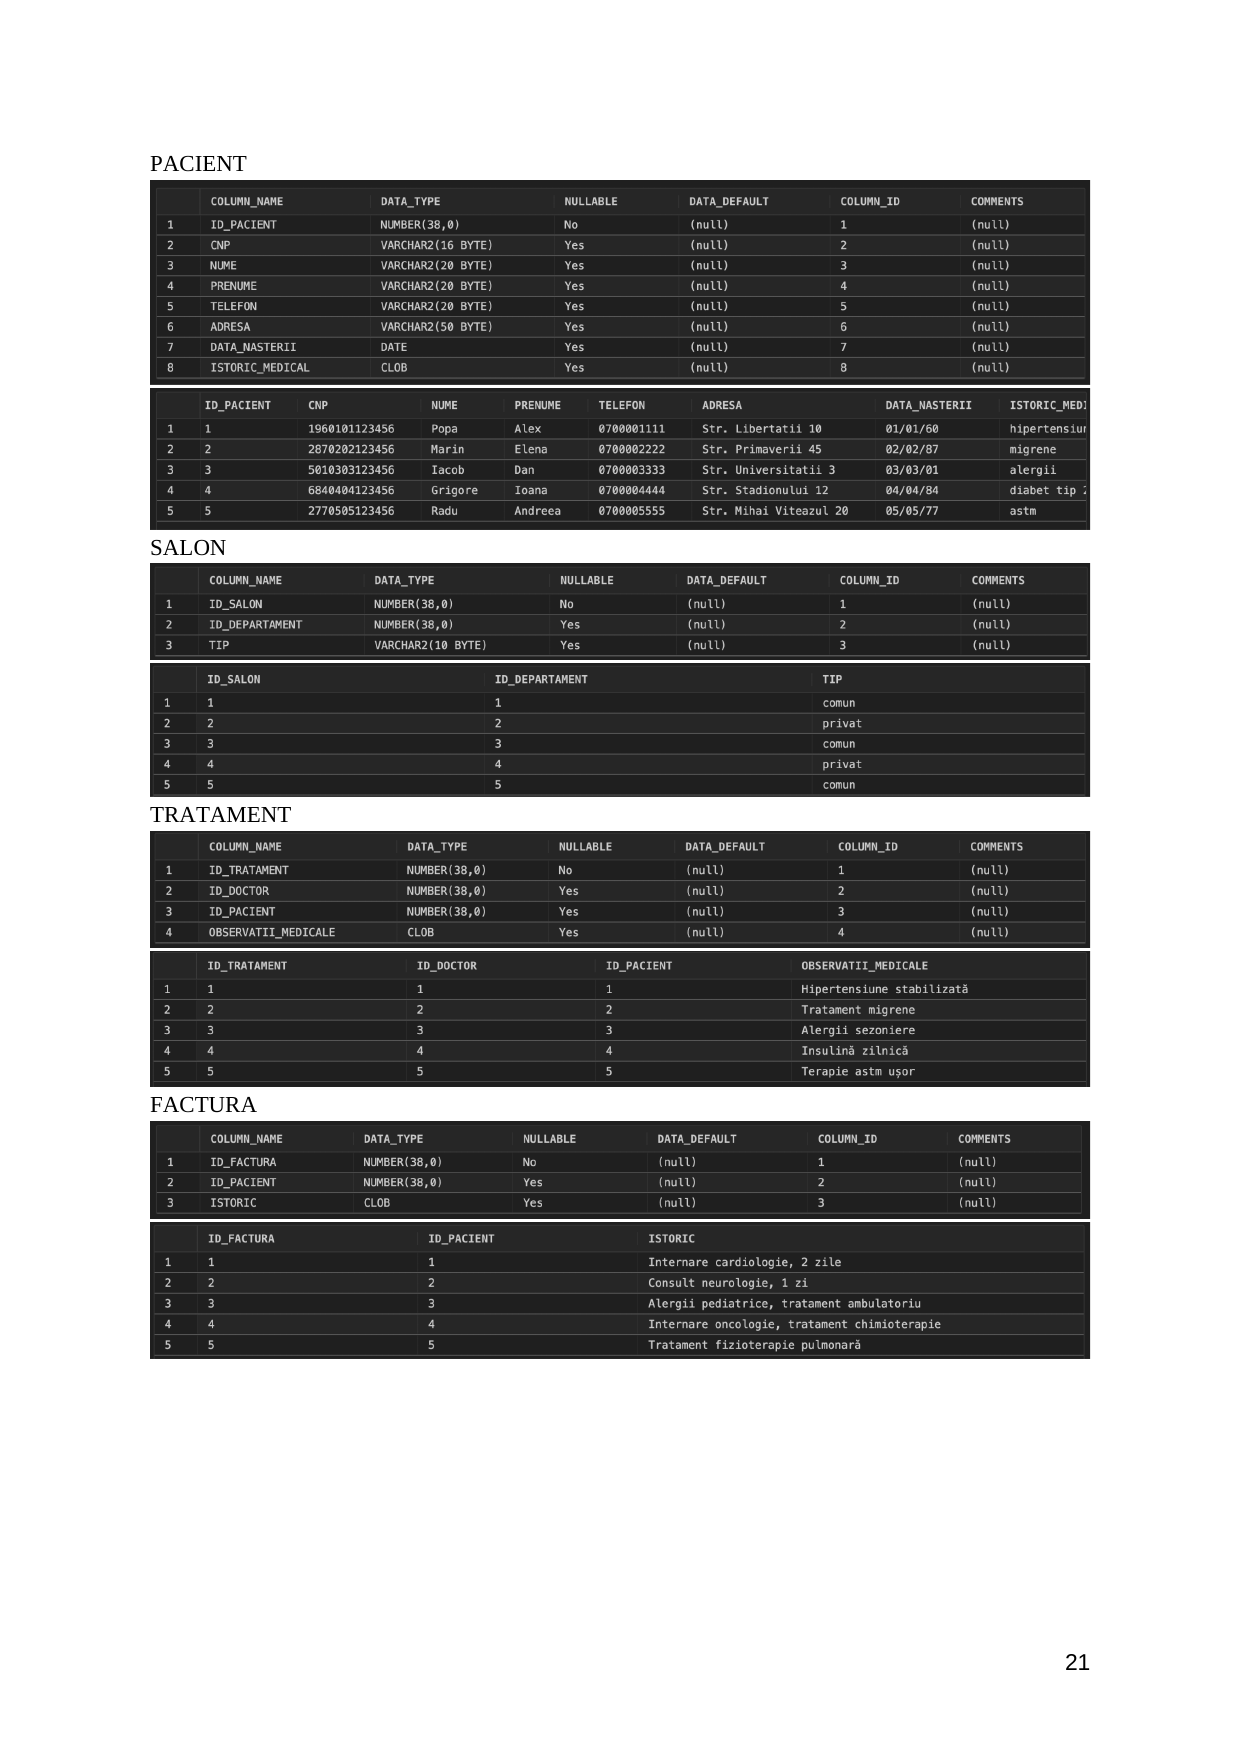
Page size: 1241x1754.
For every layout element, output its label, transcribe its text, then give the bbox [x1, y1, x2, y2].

picture [150, 1222, 1091, 1359]
text SALON [150, 534, 1090, 563]
picture [150, 180, 1091, 385]
picture [150, 831, 1091, 948]
picture [150, 388, 1091, 530]
picture [150, 951, 1091, 1087]
picture [150, 663, 1091, 797]
text TRATAMENT [150, 801, 1090, 831]
picture [150, 1121, 1091, 1219]
text PACIENT [150, 150, 1090, 180]
text FACTURA [150, 1091, 1090, 1121]
picture [150, 563, 1091, 660]
